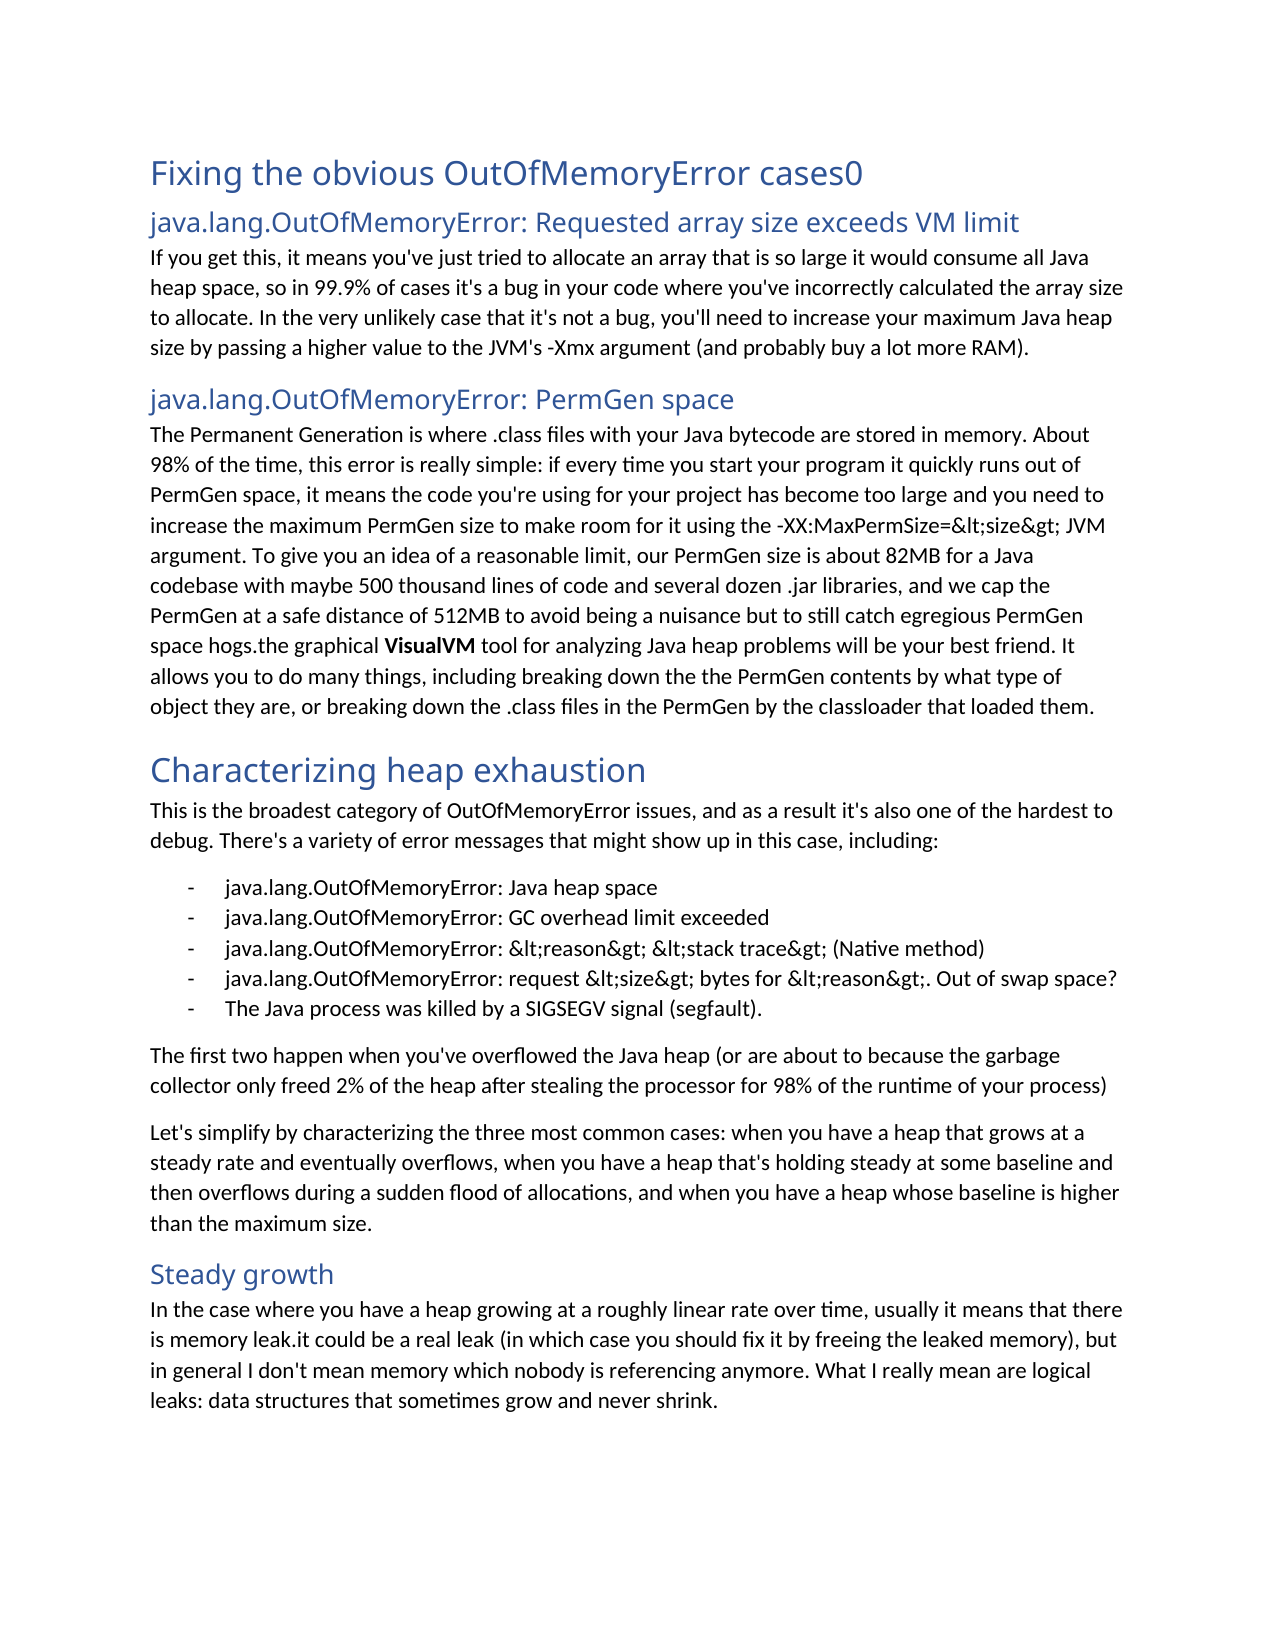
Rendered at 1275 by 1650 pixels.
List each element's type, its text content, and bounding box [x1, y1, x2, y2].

text Let's simplify by characterizing the three most common cases: when you have a heap that grows at a steady rate and eventually overflows, when you have a heap that's holding steady at some baseline and then overflows during a sudden flood of allocations, and when you have a heap whose baseline is higher than the maximum size. [150, 1118, 1125, 1237]
list The Java process was killed by a SIGSEGV signal (segfault). [187, 994, 1125, 1022]
list java.lang.OutOfMemoryError: Java heap space [187, 873, 1125, 901]
text In the case where you have a heap growing at a roughly linear rate over time, usually it means that there is memory leak.it could be a real leak (in which case you should fix it by freeing the leaked memory), but in general I don't mean memory which nobody is referencing anymore. What I really mean are logical leaks: data structures that sometimes grow and never shrink. [150, 1295, 1125, 1414]
list java.lang.OutOfMemoryError: &lt;reason&gt; &lt;stack trace&gt; (Native method) [187, 934, 1125, 962]
text This is the broadest category of OutOfMemoryError issues, and as a result it's also one of the hardest to debug. There's a variety of error messages that might show up in this case, including: [150, 796, 1125, 854]
list java.lang.OutOfMemoryError: request &lt;size&gt; bytes for &lt;reason&gt;. Out of swap space? [187, 964, 1125, 992]
text The first two happen when you've overflowed the Java heap (or are about to because the garbage collector only freed 2% of the heap after stealing the processor for 98% of the runtime of your process) [150, 1041, 1125, 1099]
subtitle Steady growth [150, 1256, 1125, 1292]
text If you get this, it means you've just tried to allocate an array that is so large it would consume all Java heap space, so in 99.9% of cases it's a bug in your code where you've incorrectly calculated the array size to allocate. In the very unlikely case that it's not a bug, you'll need to increase your maximum Java heap size by passing a higher value to the JVM's -Xmx argument (and probably buy a lot more RAM). [150, 243, 1125, 362]
subtitle java.lang.OutOfMemoryError: PermGen space [150, 380, 1125, 417]
text The Permanent Generation is where .class files with your Java bytecode are stored in memory. About 98% of the time, this error is really simple: if every time you start your program it quickly runs out of PermGen space, it means the code you're using for your project has become too large and you need to increase the maximum PermGen size to make room for it using the -XX:MaxPermSize=&lt;size&gt; JVM argument. To give you an idea of a reasonable limit, our PermGen size is about 82MB for a Java codebase with maybe 500 thousand lines of code and several dozen .jar libraries, and we cap the PermGen at a safe distance of 512MB to avoid being a nuisance but to still catch egregious PermGen space hogs.the graphical VisualVM tool for analyzing Java heap problems will be your best friend. It allows you to do many things, including breaking down the the PermGen contents by what type of object they are, or breaking down the .class files in the PermGen by the classloader that loaded them. [150, 420, 1125, 720]
subtitle Fixing the obvious OutOfMemoryError cases0 [150, 150, 1125, 195]
list java.lang.OutOfMemoryError: GC overhead limit exceeded [187, 903, 1125, 932]
subtitle java.lang.OutOfMemoryError: Requested array size exceeds VM limit [150, 203, 1125, 240]
subtitle Characterizing heap exhaustion [150, 747, 1125, 793]
